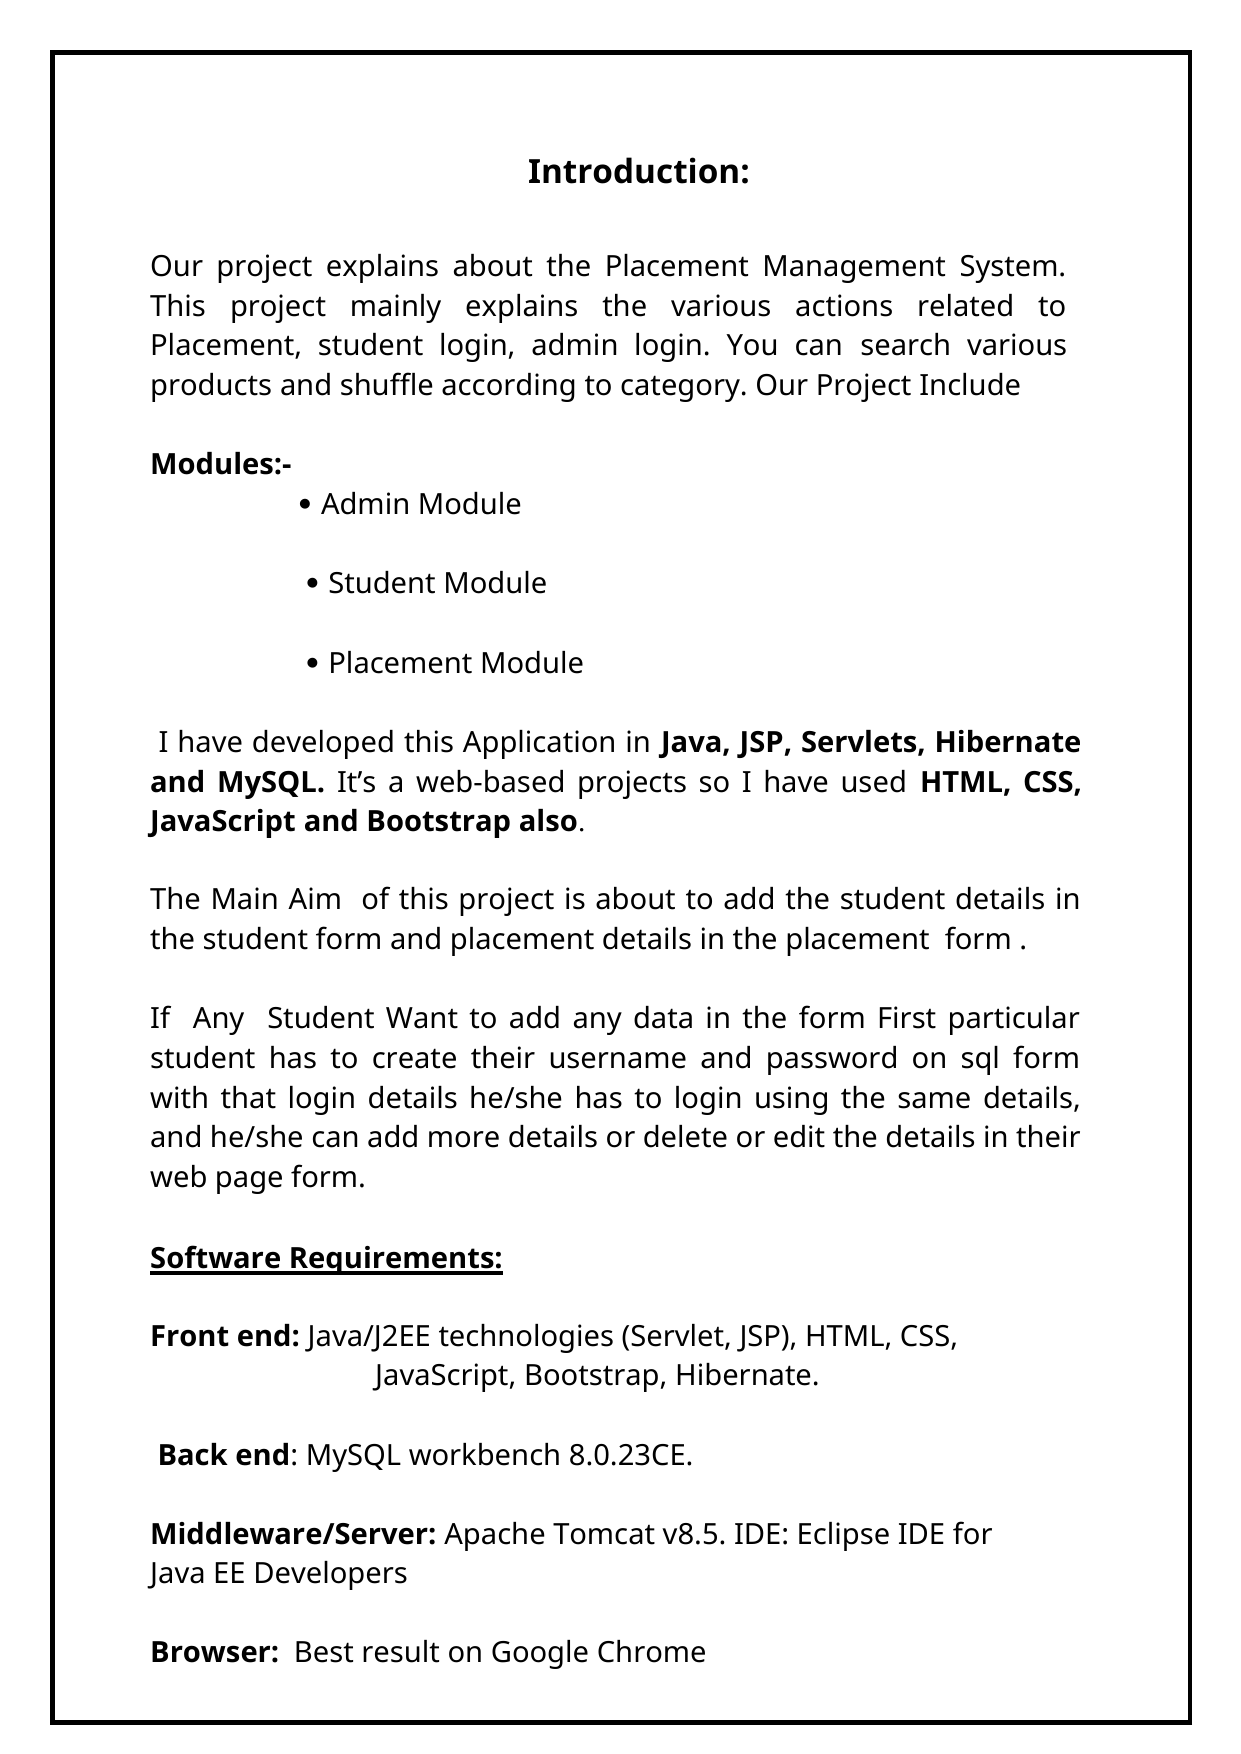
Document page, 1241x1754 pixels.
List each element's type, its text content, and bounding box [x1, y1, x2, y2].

text Middleware/Server: Apache Tomcat v8.5. IDE: Eclipse IDE for Java EE Developers [150, 1513, 1017, 1592]
text If Any Student Want to add any data in the form First particular student has to create their username and password on sql form with that login details he/she has to login using the same details, and he/she can add more details or delete or edit the details in their web page form. [150, 998, 1082, 1196]
text Front end: Java/J2EE technologies (Servlet, JSP), HTML, CSS, JavaScript, Bootstrap, Hibernate. [150, 1315, 1044, 1394]
list Admin Module [300, 483, 1128, 523]
text Back end: MySQL workbench 8.0.23CE. [157, 1434, 1128, 1473]
text Browser: Best result on Google Chrome [150, 1631, 1128, 1671]
list Placement Module [307, 642, 1128, 682]
text Our project explains about the Placement Management System. This project mainly explains the various actions related to Placement, student login, admin login. You can search various products and shuffle according to category. Our Project Include [150, 245, 1067, 404]
text Software Requirements: [150, 1237, 1128, 1277]
text Modules:- [150, 444, 1067, 483]
text I have developed this Application in Java, JSP, Servlets, Hibernate and MySQL. It’s a web-based projects so I have used HTML, CSS, JavaScript and Bootstrap also. [150, 721, 1082, 840]
list Student Module [307, 563, 1128, 602]
text The Main Aim of this project is about to add the student details in the student form and placement details in the placement form . [150, 879, 1082, 958]
text Introduction: [150, 148, 1128, 193]
